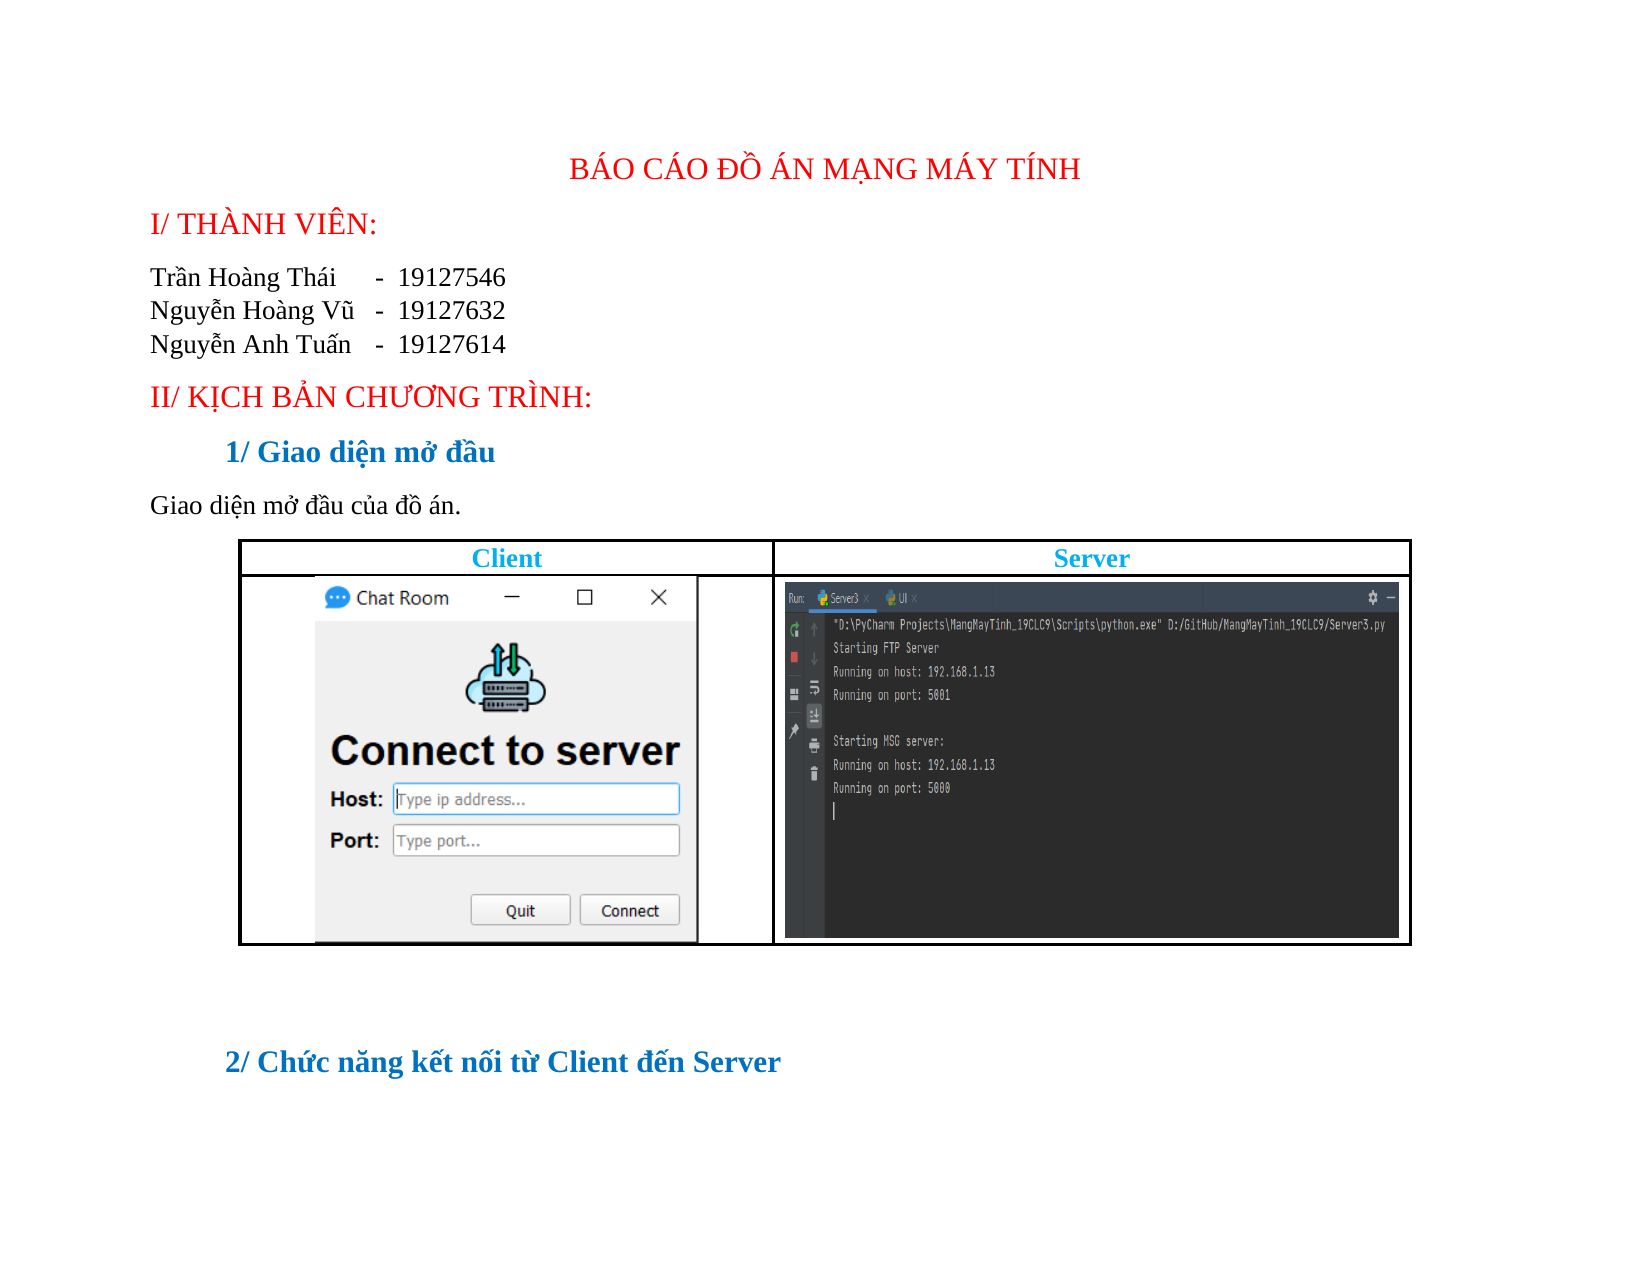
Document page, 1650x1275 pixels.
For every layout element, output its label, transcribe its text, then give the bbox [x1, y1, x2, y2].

table_cell [242, 577, 314, 943]
text Trần Hoàng Thái - 19127546 Nguyễn Hoàng Vũ - 19127632 Nguyễn Anh Tuấn - 19127614 [150, 261, 1500, 359]
table_cell [699, 577, 772, 943]
picture [785, 582, 1399, 938]
text 2/ Chức năng kết nối từ Client đến Server [150, 1043, 1500, 1079]
picture [314, 576, 699, 943]
table_header Client [242, 542, 772, 573]
text 1/ Giao diện mở đầu [150, 433, 1500, 469]
table_header Server [775, 542, 1409, 573]
text I/ THÀNH VIÊN: [150, 205, 1500, 241]
table_cell [775, 577, 1409, 943]
text II/ KỊCH BẢN CHƯƠNG TRÌNH: [150, 378, 1500, 414]
text Giao diện mở đầu của đồ án. [150, 489, 1500, 520]
text BÁO CÁO ĐỒ ÁN MẠNG MÁY TÍNH [150, 150, 1500, 186]
